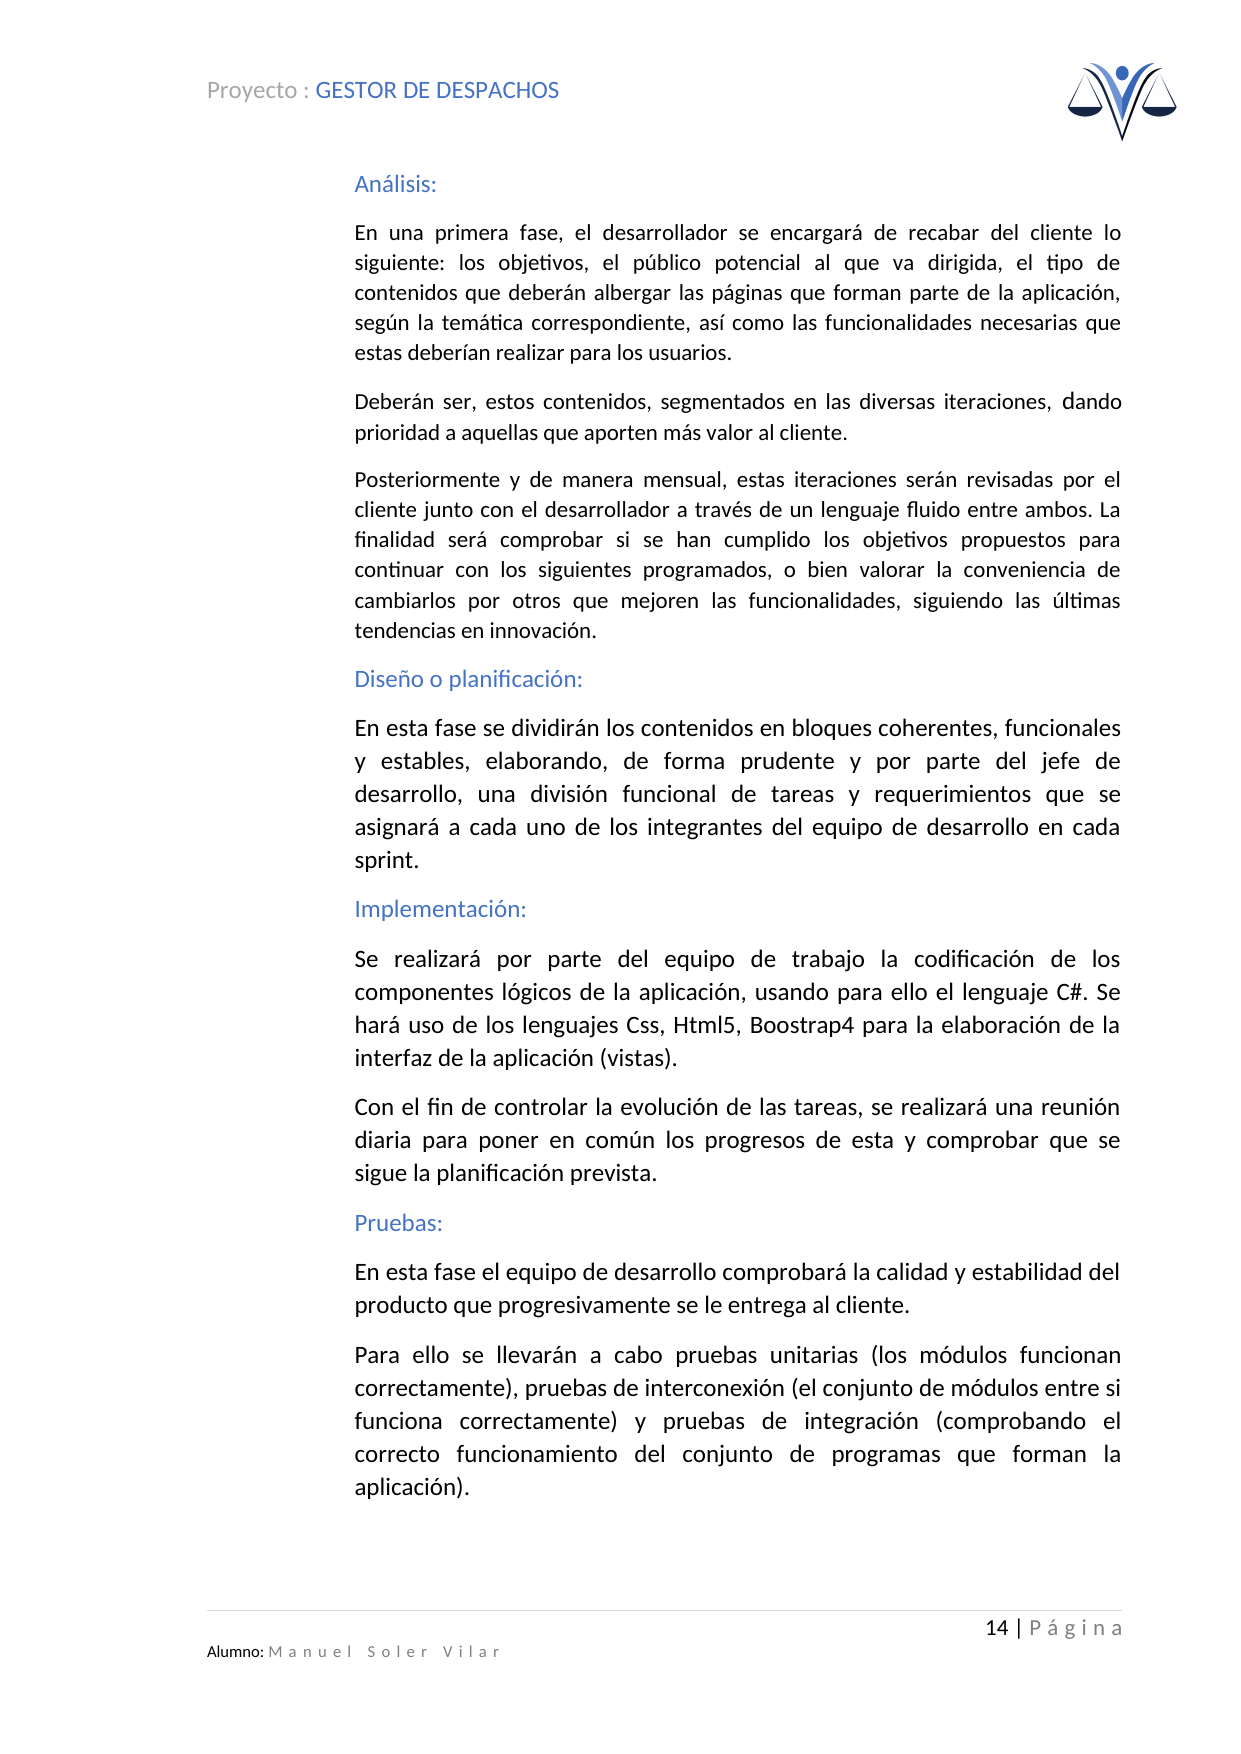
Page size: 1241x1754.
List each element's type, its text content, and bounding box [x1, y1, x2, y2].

picture [1065, 56, 1181, 147]
text Se realizará por parte del equipo de trabajo la codificación de los componentes lógicos de la aplicación, usando para ello el lenguaje C#. Se hará uso de los lenguajes Css, Html5, Boostrap4 para la elaboración de la interfaz de la aplicación (vistas). [354, 943, 1122, 1072]
text Con el fin de controlar la evolución de las tareas, se realizará una reunión diaria para poner en común los progresos de esta y comprobar que se sigue la planificación prevista. [354, 1092, 1122, 1188]
text Implementación: [354, 894, 1122, 924]
text En una primera fase, el desarrollador se encargará de recabar del cliente lo siguiente: los objetivos, el público potencial al que va dirigida, el tipo de contenidos que deberán albergar las páginas que forman parte de la aplicación, según la temática correspondiente, así como las funcionalidades necesarias que estas deberían realizar para los usuarios. [354, 218, 1122, 366]
text En esta fase se dividirán los contenidos en bloques coherentes, funcionales y estables, elaborando, de forma prudente y por parte del jefe de desarrollo, una división funcional de tareas y requerimientos que se asignará a cada uno de los integrantes del equipo de desarrollo en cada sprint. [354, 712, 1122, 874]
text Análisis: [354, 168, 1122, 198]
text Posteriormente y de manera mensual, estas iteraciones serán revisadas por el cliente junto con el desarrollador a través de un lenguaje fluido entre ambos. La finalidad será comprobar si se han cumplido los objetivos propuestos para continuar con los siguientes programados, o bien valorar la conveniencia de cambiarlos por otros que mejoren las funcionalidades, siguiendo las últimas tendencias en innovación. [354, 465, 1122, 644]
text En esta fase el equipo de desarrollo comprobará la calidad y estabilidad del producto que progresivamente se le entrega al cliente. [354, 1257, 1122, 1320]
text Para ello se llevarán a cabo pruebas unitarias (los módulos funcionan correctamente), pruebas de interconexión (el conjunto de módulos entre si funciona correctamente) y pruebas de integración (comprobando el correcto funcionamiento del conjunto de programas que forman la aplicación). [354, 1339, 1122, 1501]
text Deberán ser, estos contenidos, segmentados en las diversas iteraciones, dando prioridad a aquellas que aporten más valor al cliente. [354, 385, 1122, 446]
text Pruebas: [354, 1207, 1122, 1237]
text Diseño o planificación: [354, 663, 1122, 693]
